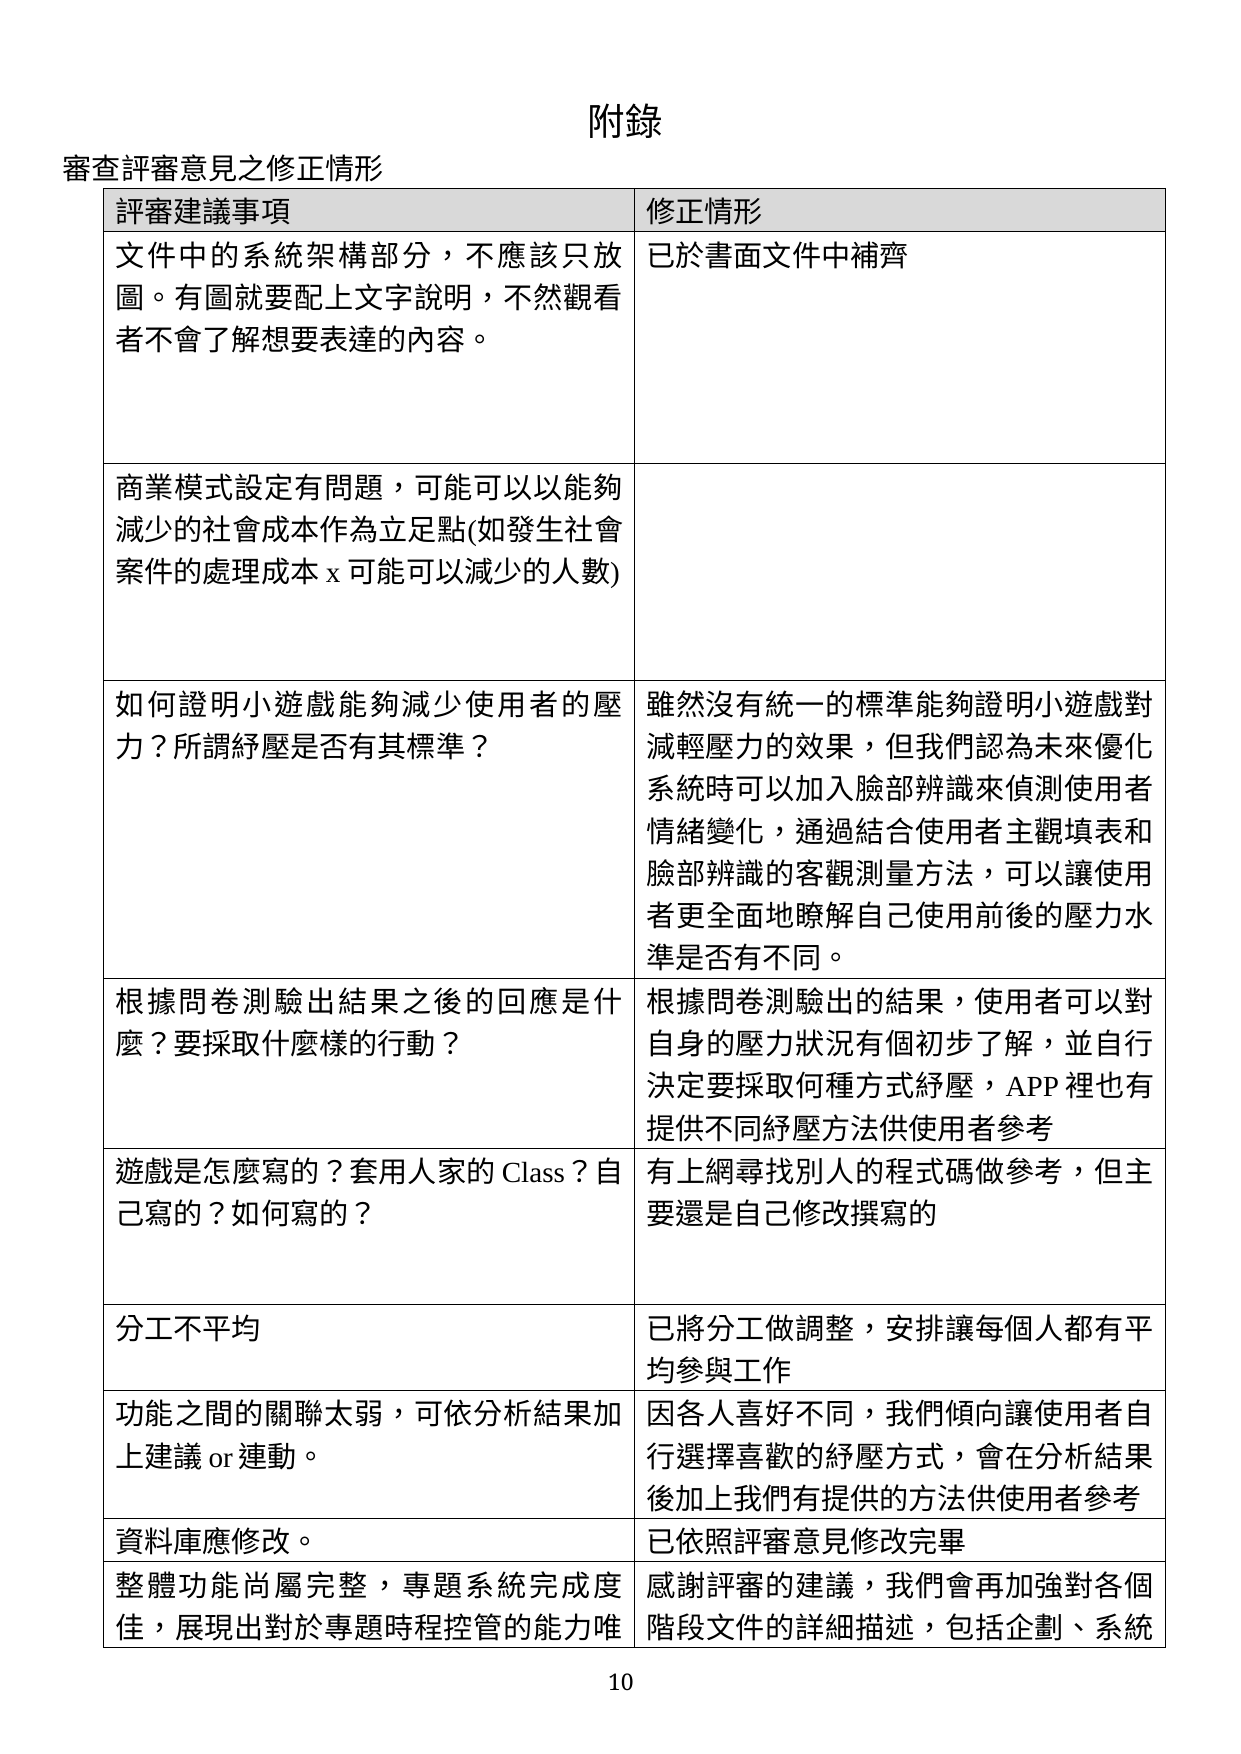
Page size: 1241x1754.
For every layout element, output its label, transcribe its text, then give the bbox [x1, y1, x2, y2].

table_cell 資料庫應修改。 [104, 1519, 634, 1561]
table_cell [635, 1562, 1165, 1647]
subtitle 附錄 [90, 91, 1150, 146]
table_cell 因各人喜好不同，我們傾向讓使用者自行選擇喜歡的紓壓方式，會在分析結果後加上我們有提供的方法供使用者參考 [635, 1391, 1165, 1518]
table_cell 根據問卷測驗出結果之後的回應是什麼？要採取什麼樣的行動？ [104, 979, 634, 1148]
table_cell 如何證明小遊戲能夠減少使用者的壓力？所謂紓壓是否有其標準？ [104, 681, 634, 977]
table_cell [635, 464, 1165, 680]
table_cell 雖然沒有統一的標準能夠證明小遊戲對減輕壓力的效果，但我們認為未來優化系統時可以加入臉部辨識來偵測使用者情緒變化，通過結合使用者主觀填表和臉部辨識的客觀測量方法，可以讓使用者更全面地瞭解自己使用前後的壓力水準是否有不同。 [635, 681, 1165, 977]
table_cell 商業模式設定有問題，可能可以以能夠減少的社會成本作為立足點(如發生社會案件的處理成本 x 可能可以減少的人數) [104, 464, 634, 680]
table_header 評審建議事項 [104, 189, 634, 231]
table_cell 有上網尋找別人的程式碼做參考，但主要還是自己修改撰寫的 [635, 1149, 1165, 1304]
table_cell 分工不平均 [104, 1305, 634, 1390]
table_header 修正情形 [635, 189, 1165, 231]
table_cell 文件中的系統架構部分，不應該只放圖。有圖就要配上文字說明，不然觀看者不會了解想要表達的內容。 [104, 232, 634, 463]
table_cell 已於書面文件中補齊 [635, 232, 1165, 463]
table_cell 功能之間的關聯太弱，可依分析結果加上建議or連動。 [104, 1391, 634, 1518]
table_cell 已依照評審意見修改完畢 [635, 1519, 1165, 1561]
table_cell 已將分工做調整，安排讓每個人都有平均參與工作 [635, 1305, 1165, 1390]
table_cell 遊戲是怎麼寫的？套用人家的Class？自己寫的？如何寫的？ [104, 1149, 634, 1304]
table_cell 根據問卷測驗出的結果，使用者可以對自身的壓力狀況有個初步了解，並自行決定要採取何種方式紓壓，APP裡也有提供不同紓壓方法供使用者參考 [635, 979, 1165, 1148]
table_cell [104, 1562, 634, 1647]
text 審查評審意見之修正情形 [62, 146, 1207, 188]
